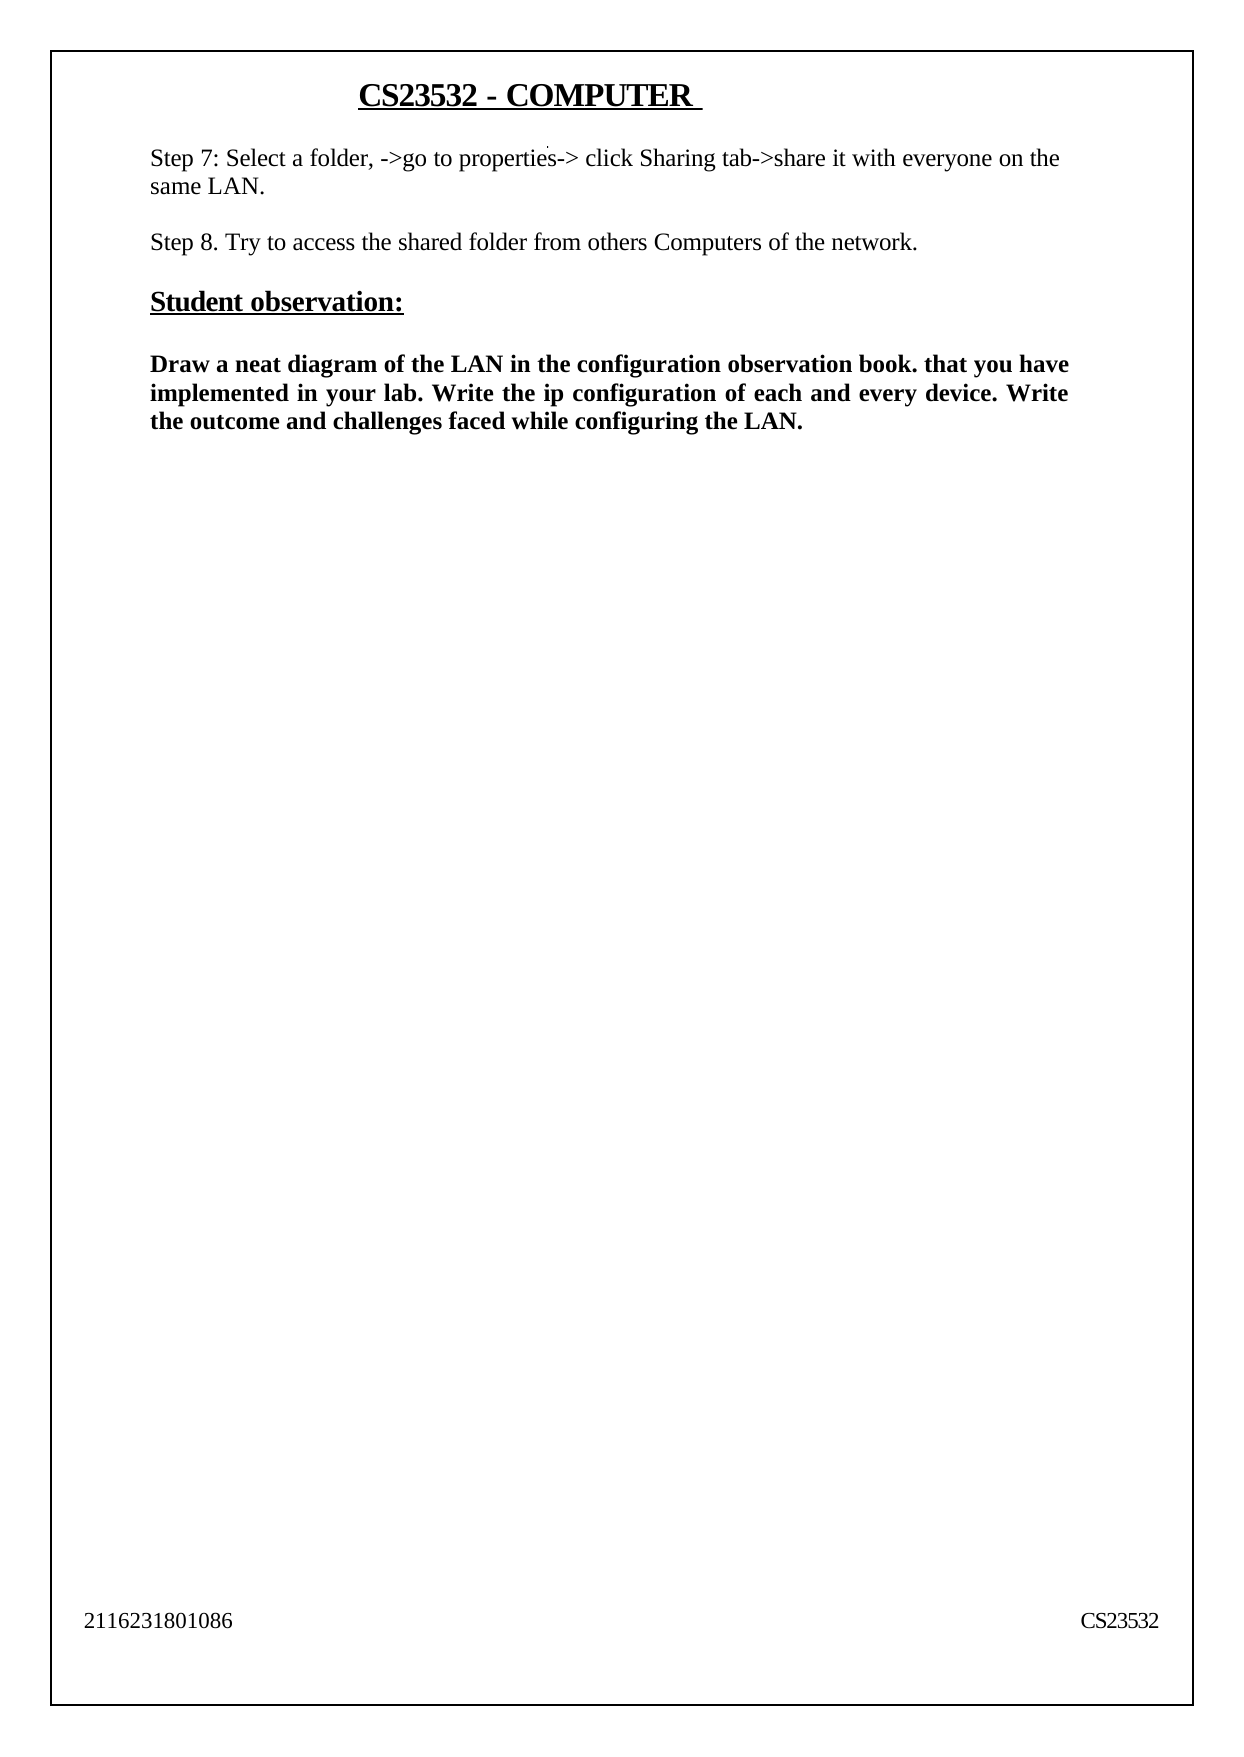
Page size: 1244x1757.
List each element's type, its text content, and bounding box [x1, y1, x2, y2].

text Draw a neat diagram of the LAN in the configuration observation book. that you have implemented in your lab. Write the ip configuration of each and every device. Write the outcome and challenges faced while configuring the LAN. [150, 350, 1069, 435]
text Step 7: Select a folder, ->go to properties-> click Sharing tab->share it with everyone on the same LAN. [150, 145, 1066, 200]
text Step 8. Try to access the shared folder from others Computers of the network. [150, 227, 1185, 256]
subtitle Student observation: [150, 284, 1185, 317]
